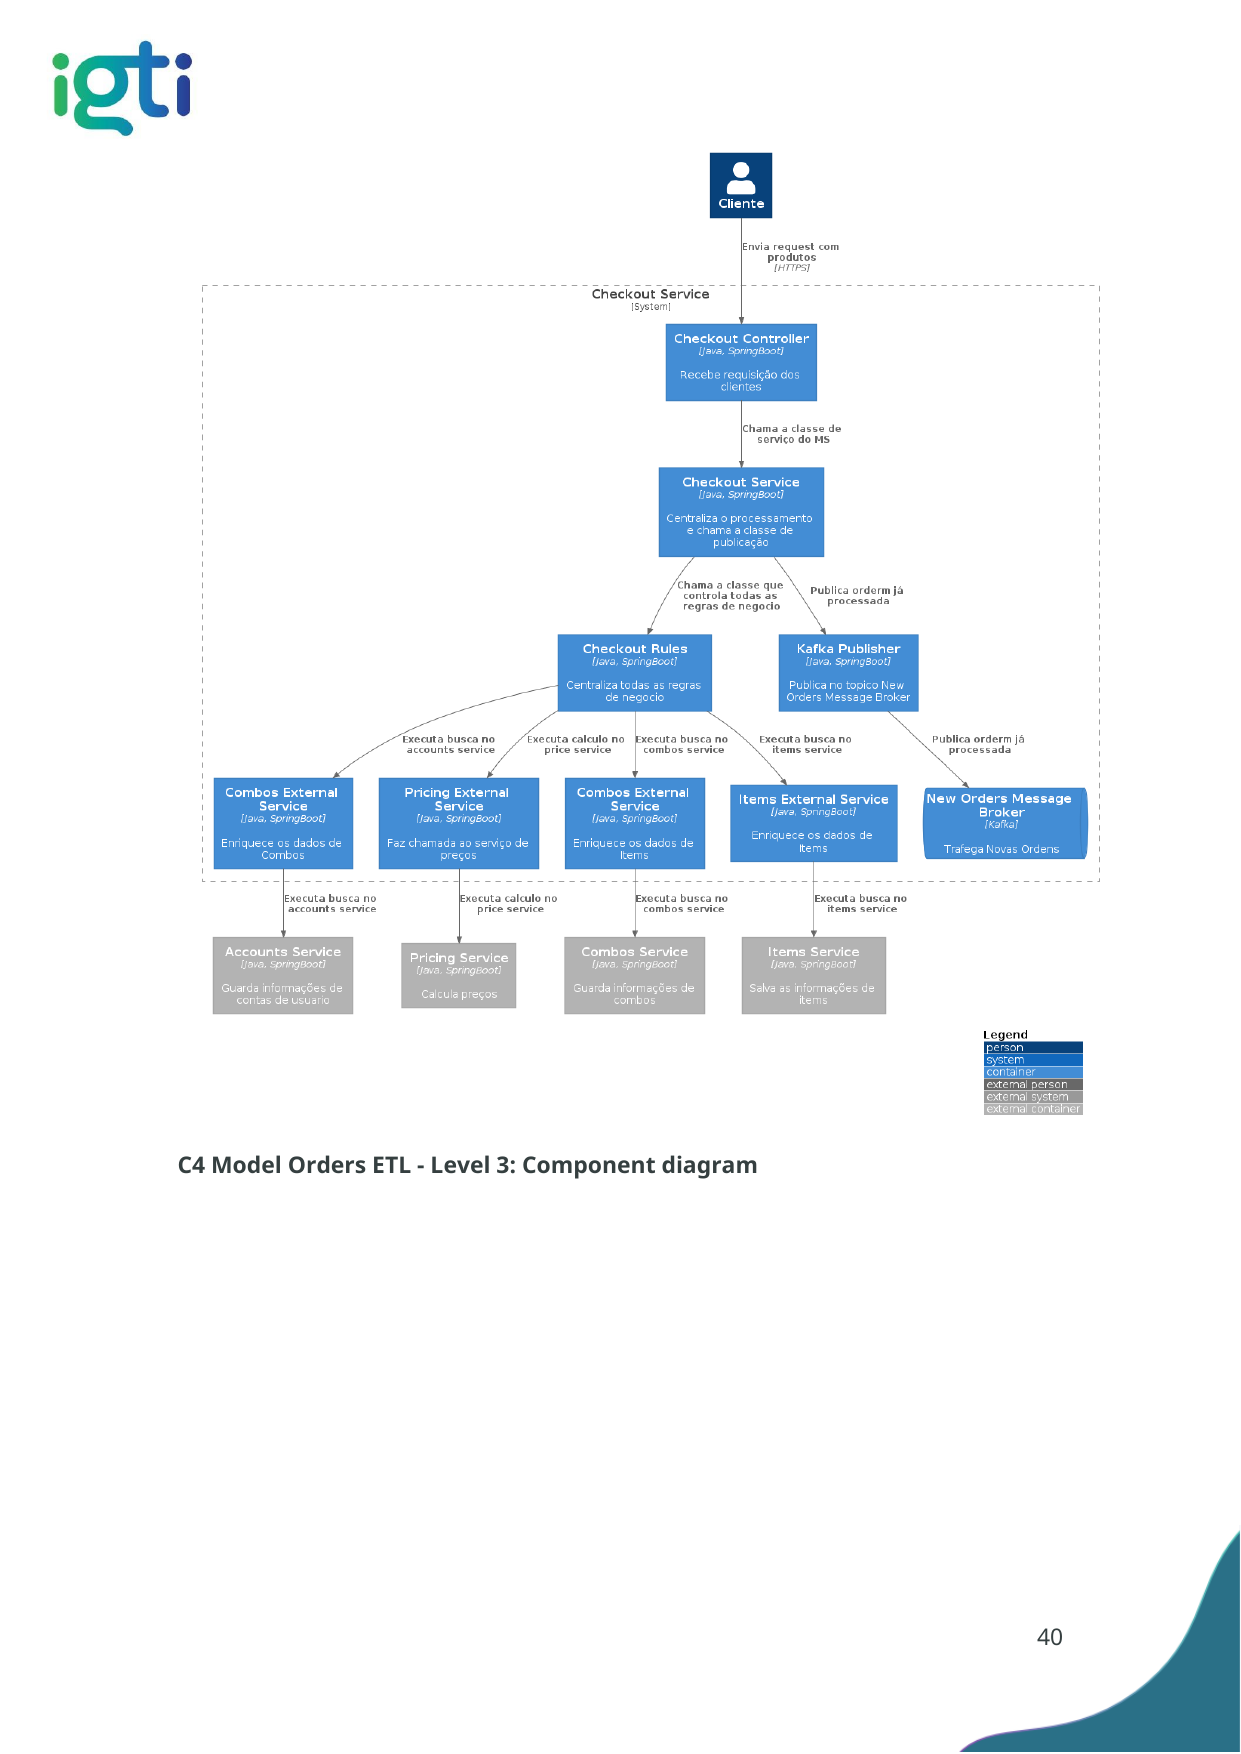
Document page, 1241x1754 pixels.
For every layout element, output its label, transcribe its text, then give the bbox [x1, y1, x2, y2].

text C4 Model Orders ETL - Level 3: Component diagram [177, 1149, 1063, 1181]
picture [955, 1525, 1241, 1752]
picture [37, 34, 205, 141]
